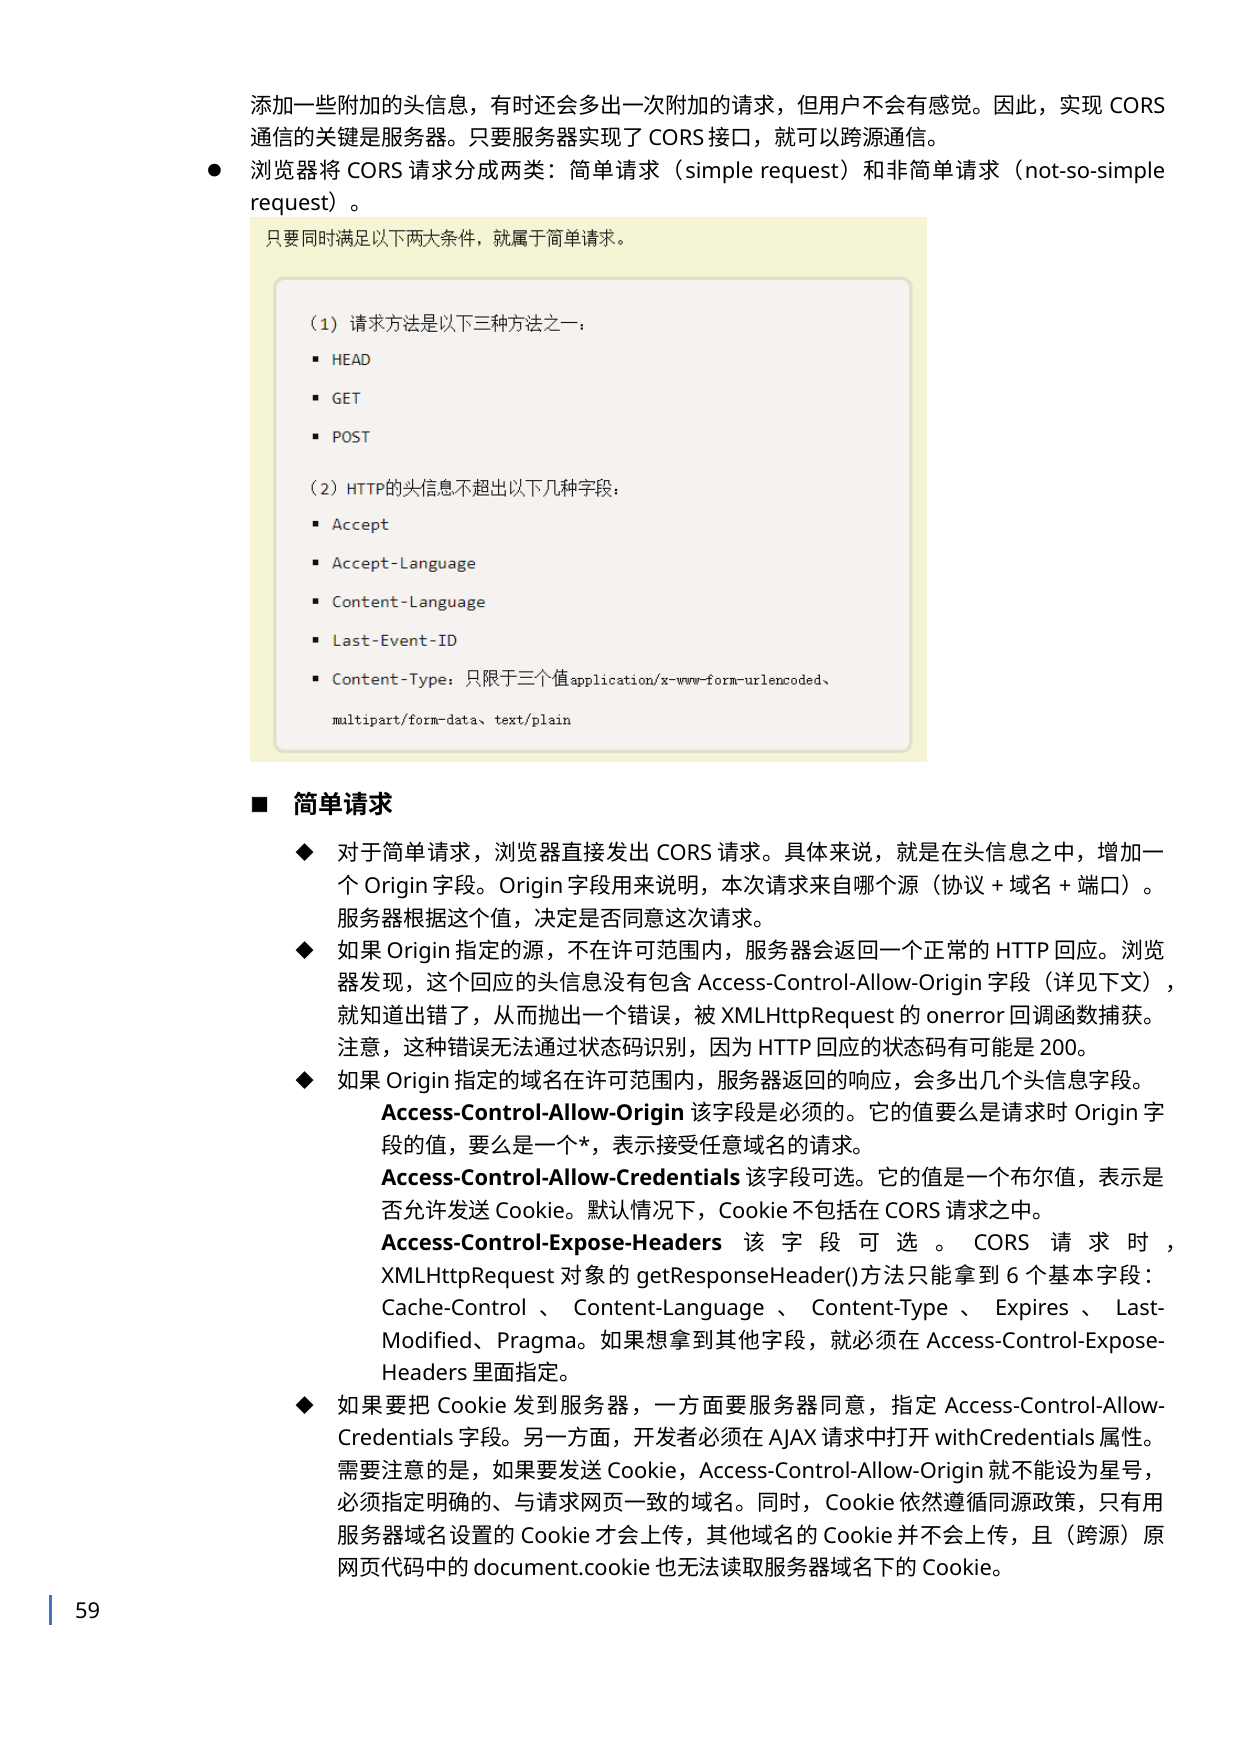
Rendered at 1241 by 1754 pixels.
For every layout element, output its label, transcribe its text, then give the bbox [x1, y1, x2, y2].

list 如果Origin指定的源，不在许可范围内，服务器会返回一个正常的HTTP回应。浏览器发现，这个回应的头信息没有包含Access-Control-Allow-Origin字段（详见下文），就知道出错了，从而抛出一个错误，被XMLHttpRequest的onerror回调函数捕获。注意，这种错误无法通过状态码识别，因为HTTP回应的状态码有可能是200。 [294, 933, 1165, 1063]
list 如果Origin指定的域名在许可范围内，服务器返回的响应，会多出几个头信息字段。 [294, 1063, 1165, 1095]
text Access-Control-Expose-Headers该字段可选。CORS请求时，XMLHttpRequest对象的getResponseHeader()方法只能拿到6个基本字段：Cache-Control、Content-Language、Content-Type、Expires、Last-Modified、Pragma。如果想拿到其他字段，就必须在Access-Control-Expose-Headers里面指定。 [381, 1225, 1165, 1388]
list 浏览器将CORS请求分成两类：简单请求（simple request）和非简单请求（not-so-simple request）。 [206, 153, 1165, 218]
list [206, 88, 1165, 153]
list 如果要把Cookie发到服务器，一方面要服务器同意，指定Access-Control-Allow-Credentials字段。另一方面，开发者必须在AJAX请求中打开withCredentials属性。需要注意的是，如果要发送Cookie，Access-Control-Allow-Origin就不能设为星号，必须指定明确的、与请求网页一致的域名。同时，Cookie依然遵循同源政策，只有用服务器域名设置的Cookie才会上传，其他域名的Cookie并不会上传，且（跨源）原网页代码中的document.cookie也无法读取服务器域名下的Cookie。 [294, 1388, 1165, 1583]
list 简单请求 [250, 770, 1165, 835]
text Access-Control-Allow-Credentials该字段可选。它的值是一个布尔值，表示是否允许发送Cookie。默认情况下，Cookie不包括在CORS请求之中。 [381, 1160, 1165, 1225]
list 对于简单请求，浏览器直接发出CORS请求。具体来说，就是在头信息之中，增加一个Origin字段。Origin字段用来说明，本次请求来自哪个源（协议 + 域名 + 端口）。服务器根据这个值，决定是否同意这次请求。 [294, 835, 1165, 933]
picture [250, 217, 927, 762]
text Access-Control-Allow-Origin该字段是必须的。它的值要么是请求时Origin字段的值，要么是一个*，表示接受任意域名的请求。 [381, 1095, 1165, 1160]
